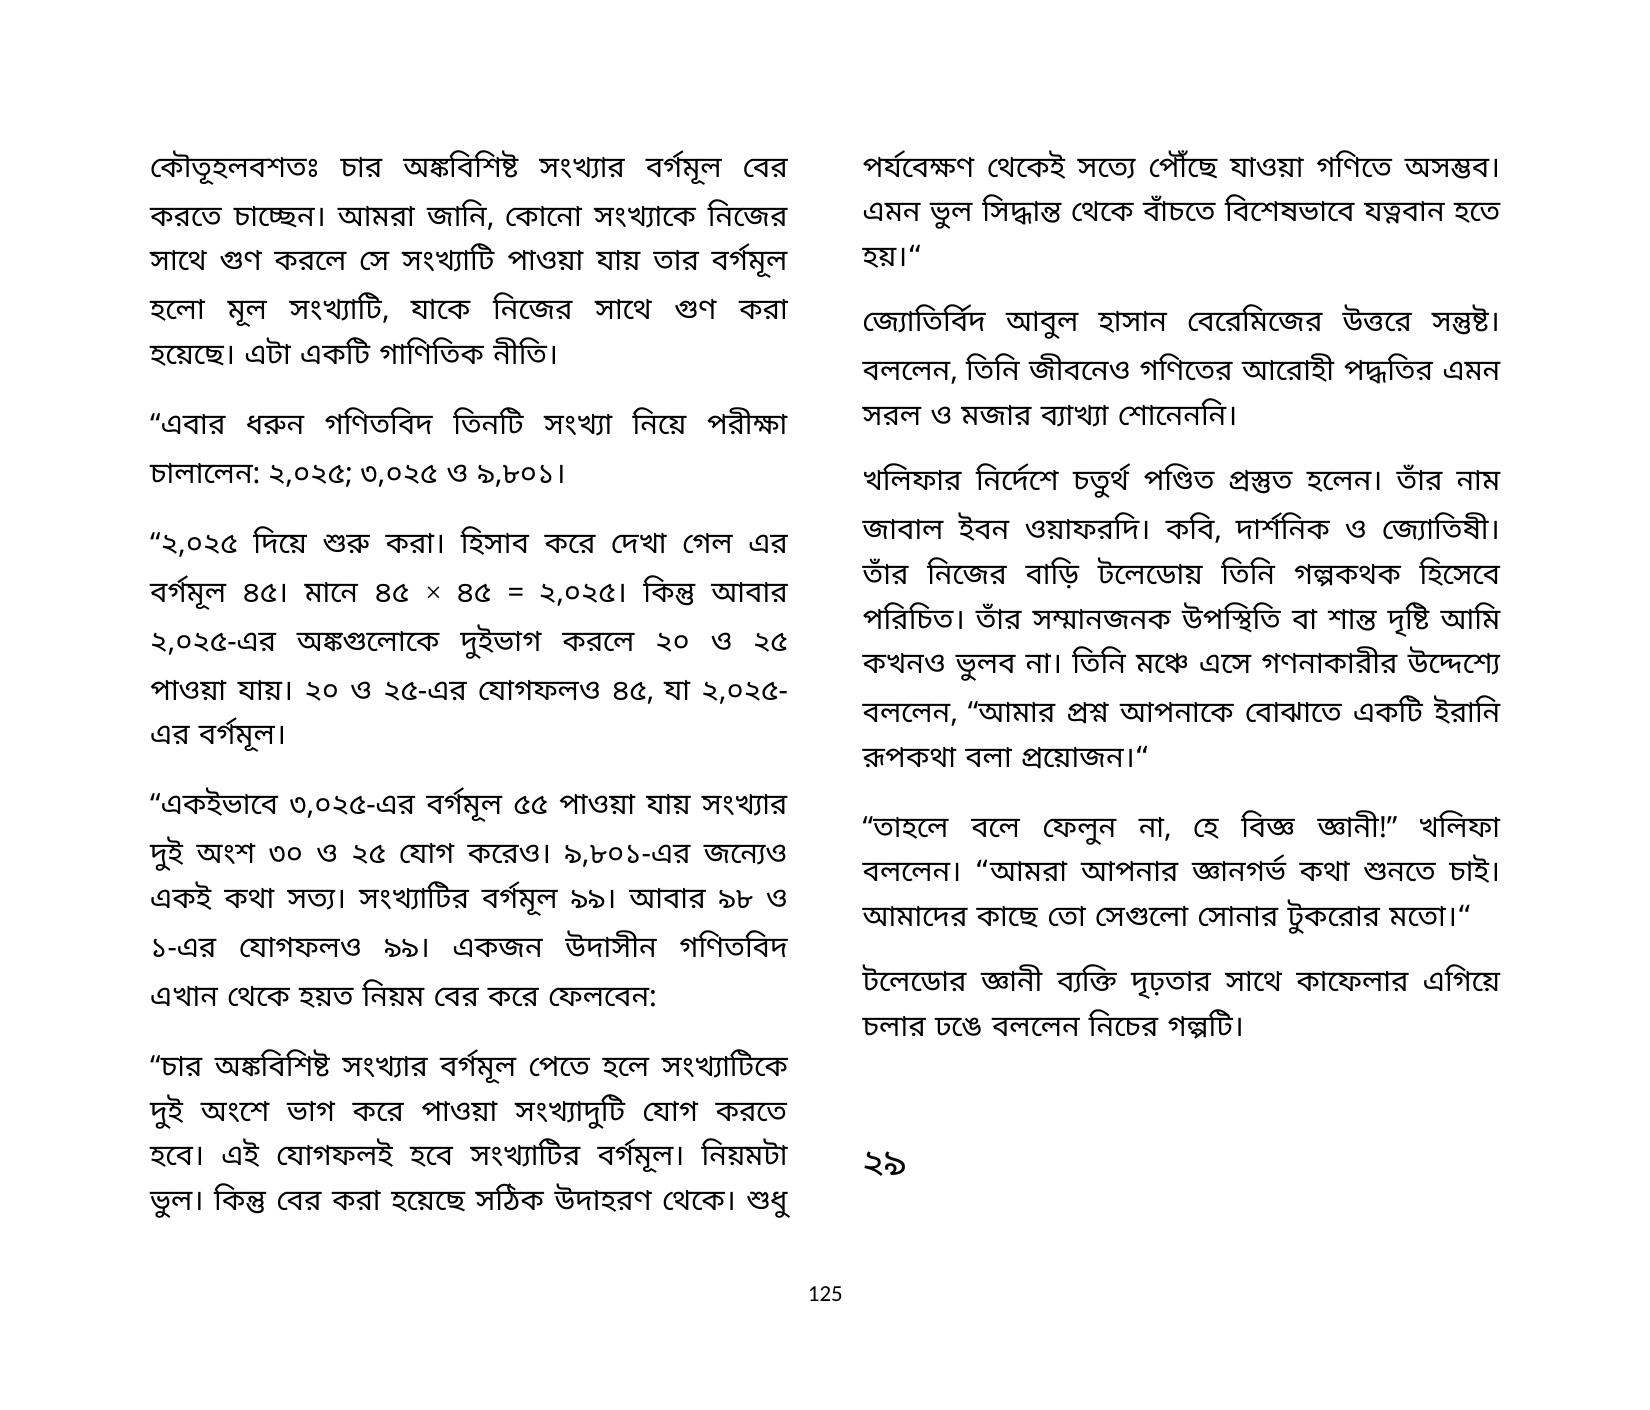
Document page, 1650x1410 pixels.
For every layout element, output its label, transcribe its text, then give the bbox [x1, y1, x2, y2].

text “একইভাবে ৩,০২৫-এর বর্গমূল ৫৫ পাওয়া যায় সংখ্যার দুই অংশ ৩০ ও ২৫ যোগ করেও। ৯,৮০১-এর জন্যেও একই কথা সত্য। সংখ্যাটির বর্গমূল ৯৯। আবার ৯৮ ও ১-এর যোগফলও ৯৯। একজন উদাসীন গণিতবিদ এখান থেকে হয়ত নিয়ম বের করে ফেলবেন: [150, 783, 787, 1018]
text “২,০২৫ দিয়ে শুরু করা। হিসাব করে দেখা গেল এর বর্গমূল ৪৫। মানে ৪৫ × ৪৫ = ২,০২৫। কিন্তু আবার ২,০২৫-এর অঙ্কগুলোকে দুইভাগ করলে ২০ ও ২৫ পাওয়া যায়। ২০ ও ২৫-এর যোগফলও ৪৫, যা ২,০২৫-এর বর্গমূল। [150, 522, 787, 757]
text খলিফার নির্দেশে চতুর্থ পণ্ডিত প্রস্তুত হলেন। তাঁর নাম জাবাল ইবন ওয়াফরদি। কবি, দার্শনিক ও জ্যোতিষী। তাঁর নিজের বাড়ি টলেডোয় তিনি গল্পকথক হিসেবে পরিচিত। তাঁর সম্মানজনক উপস্থিতি বা শান্ত দৃষ্টি আমি কখনও ভুলব না। তিনি মঞ্চে এসে গণনাকারীর উদ্দেশ্যে বললেন, “আমার প্রশ্ন আপনাকে বোঝাতে একটি ইরানি রূপকথা বলা প্রয়োজন।“ [862, 464, 1500, 779]
text “এবার ধরুন গণিতবিদ তিনটি সংখ্যা নিয়ে পরীক্ষা চালালেন: ২,০২৫; ৩,০২৫ ও ৯,৮০১। [150, 403, 787, 495]
text “তাহলে বলে ফেলুন না, হে বিজ্ঞ জ্ঞানী!” খলিফা বললেন। “আমরা আপনার জ্ঞানগর্ভ কথা শুনতে চাই। আমাদের কাছে তো সেগুলো সোনার টুকরোর মতো।“ [862, 806, 1500, 938]
text টলেডোর জ্ঞানী ব্যক্তি দৃঢ়তার সাথে কাফেলার এগিয়ে চলার ঢঙে বললেন নিচের গল্পটি। [862, 965, 1500, 1048]
text জ্যোতির্বিদ আবুল হাসান বেরেমিজের উত্তরে সন্তুষ্ট। বললেন, তিনি জীবনেও গণিতের আরোহী পদ্ধতির এমন সরল ও মজার ব্যাখ্যা শোনেননি। [862, 305, 1500, 437]
text “চার অঙ্কবিশিষ্ট সংখ্যার বর্গমূল পেতে হলে সংখ্যাটিকে দুই অংশে ভাগ করে পাওয়া সংখ্যাদুটি যোগ করতে হবে। এই যোগফলই হবে সংখ্যাটির বর্গমূল। নিয়মটা ভুল। কিন্তু বের করা হয়েছে সঠিক উদাহরণ থেকে। শুধু পর্যবেক্ষণ থেকেই সত্যে পৌঁছে যাওয়া গণিতে অসম্ভব। এমন ভুল সিদ্ধান্ত থেকে বাঁচতে বিশেষভাবে যত্নবান হতে হয়।“ [862, 150, 1500, 278]
text “চার অঙ্কবিশিষ্ট সংখ্যার বর্গমূল পেতে হলে সংখ্যাটিকে দুই অংশে ভাগ করে পাওয়া সংখ্যাদুটি যোগ করতে হবে। এই যোগফলই হবে সংখ্যাটির বর্গমূল। নিয়মটা ভুল। কিন্তু বের করা হয়েছে সঠিক উদাহরণ থেকে। শুধু পর্যবেক্ষণ থেকেই সত্যে পৌঁছে যাওয়া গণিতে অসম্ভব। এমন ভুল সিদ্ধান্ত থেকে বাঁচতে বিশেষভাবে যত্নবান হতে হয়।“ [150, 1045, 787, 1222]
text ২৯ [862, 1141, 1500, 1191]
